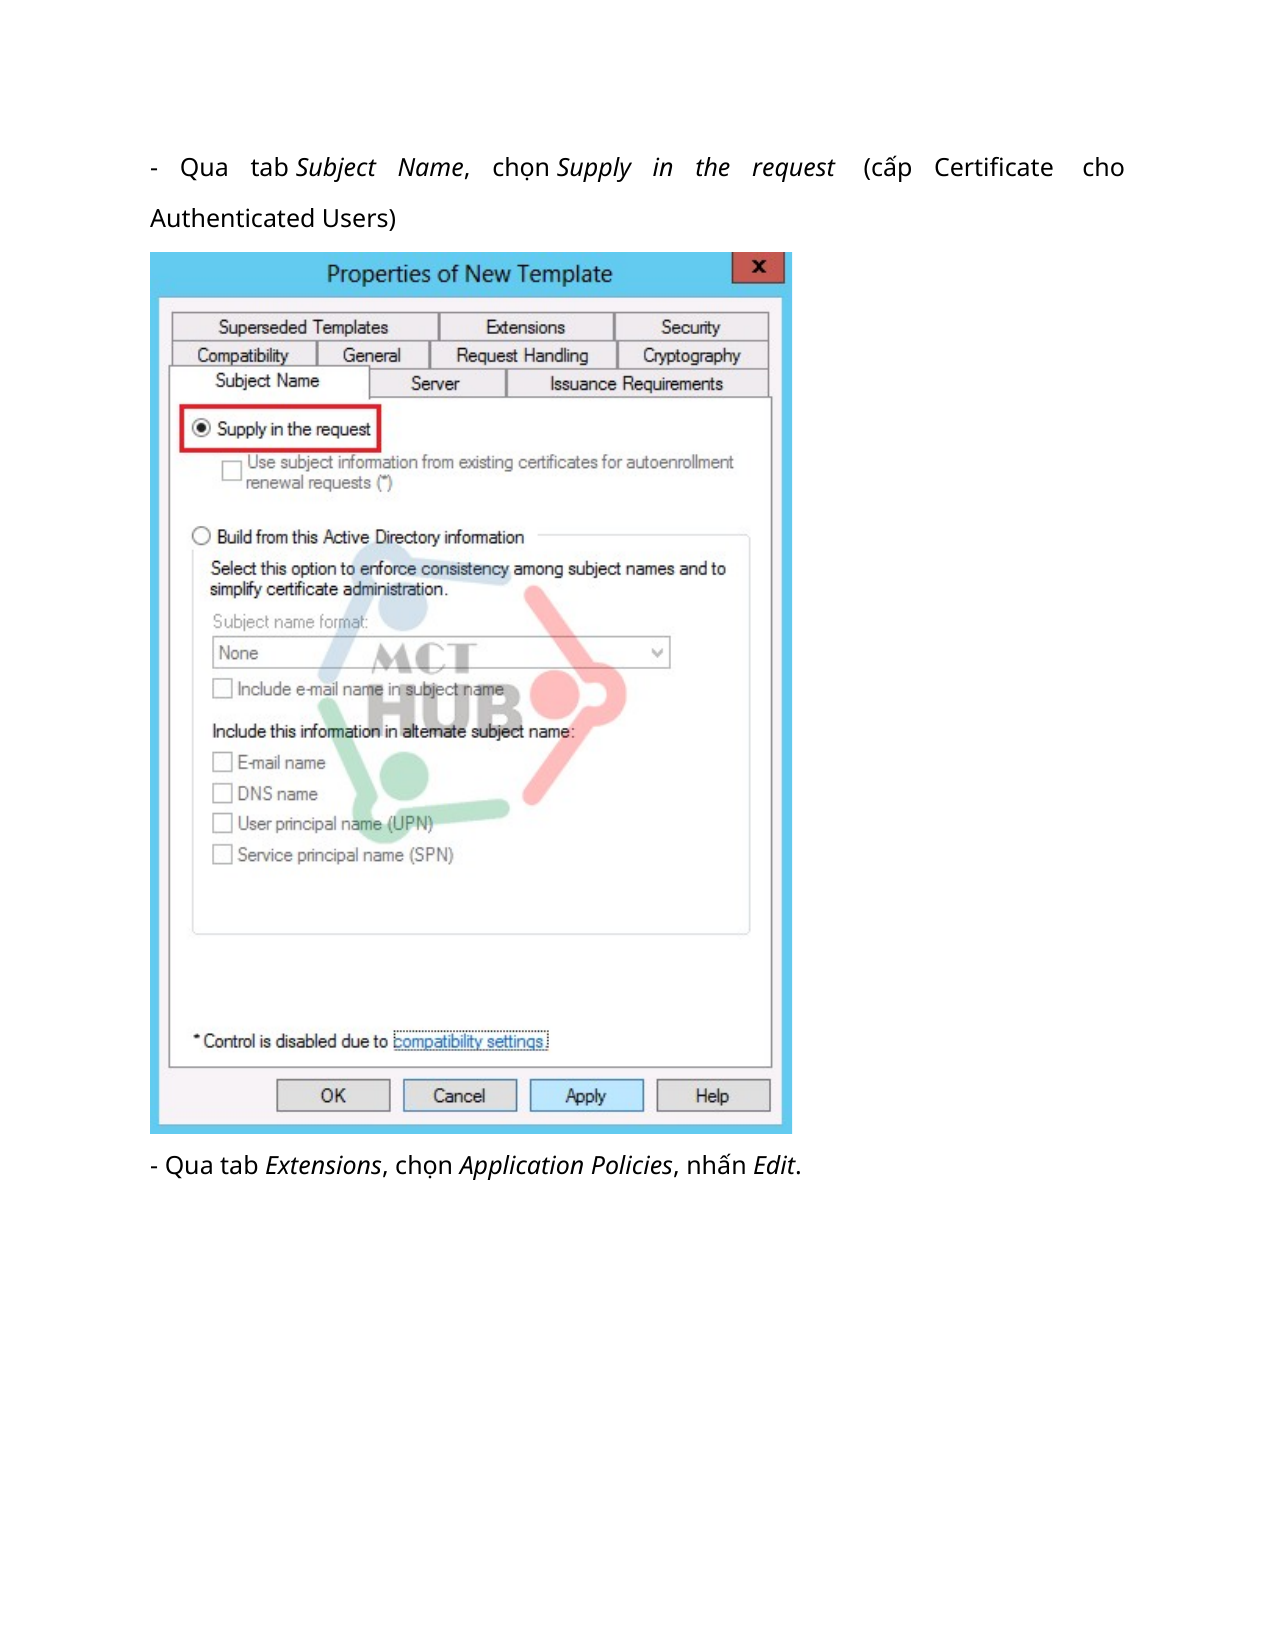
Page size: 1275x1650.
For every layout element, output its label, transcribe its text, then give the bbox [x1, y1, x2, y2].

text - Qua tab Subject Name, chọn Supply in the request (cấp Certificate cho Authenticated Users) [150, 150, 1125, 235]
picture [150, 252, 793, 1134]
text - Qua tab Extensions, chọn Application Policies, nhấn Edit. [150, 1147, 1125, 1181]
